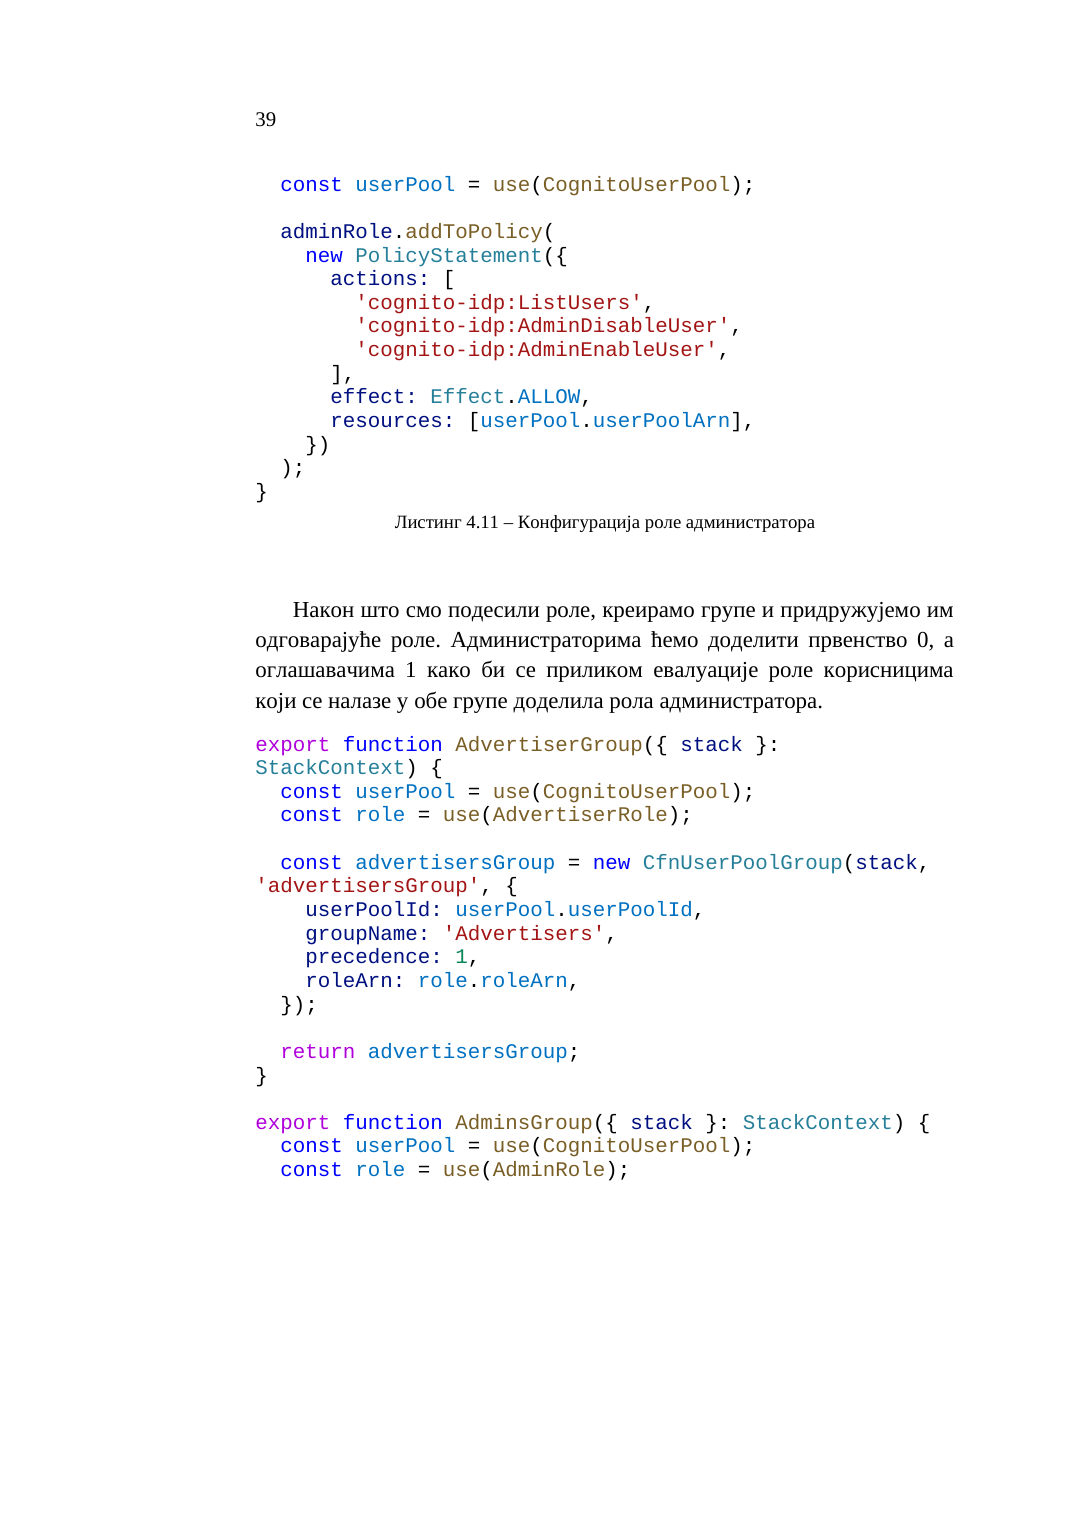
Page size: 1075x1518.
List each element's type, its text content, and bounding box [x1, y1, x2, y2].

text }) [255, 434, 955, 457]
text adminRole.addToPolicy( [255, 221, 955, 244]
text resources: [userPool.userPoolArn], [255, 410, 955, 434]
text ); [255, 457, 955, 481]
text const userPool = use(CognitoUserPool); [255, 1136, 955, 1159]
text 'cognito-idp:ListUsers', [255, 292, 955, 316]
text const userPool = use(CognitoUserPool); [255, 174, 955, 197]
text actions: [ [255, 268, 955, 292]
text Листинг 4.11 – Конфигурација роле администратора [255, 511, 955, 532]
text const userPool = use(CognitoUserPool); [255, 781, 955, 804]
text roleArn: role.roleArn, [255, 970, 955, 994]
text } [255, 481, 955, 505]
text const role = use(AdvertiserRole); [255, 804, 955, 828]
text return advertisersGroup; [255, 1041, 955, 1064]
text }); [255, 994, 955, 1017]
text const role = use(AdminRole); [255, 1159, 955, 1183]
text effect: Effect.ALLOW, [255, 386, 955, 410]
text 'cognito-idp:AdminEnableUser', [255, 339, 955, 363]
text groupName: 'Advertisers', [255, 923, 955, 946]
text } [255, 1064, 955, 1088]
text export function AdvertiserGroup({ stack }: StackContext) { [255, 733, 955, 781]
text Након што смо подесили роле, креирамо групе и придружујемо им одговарајуће роле. Администраторима ћемо доделити првенство 0, а оглашавачима 1 како би се приликом евалуације роле корисницима који се налазе у обе групе доделила рола администратора. [255, 596, 955, 713]
text export function AdminsGroup({ stack }: StackContext) { [255, 1112, 955, 1136]
text precedence: 1, [255, 946, 955, 970]
text new PolicyStatement({ [255, 244, 955, 268]
text userPoolId: userPool.userPoolId, [255, 899, 955, 923]
text 'cognito-idp:AdminDisableUser', [255, 316, 955, 339]
text const advertisersGroup = new CfnUserPoolGroup(stack, 'advertisersGroup', { [255, 852, 955, 899]
text ], [255, 363, 955, 386]
